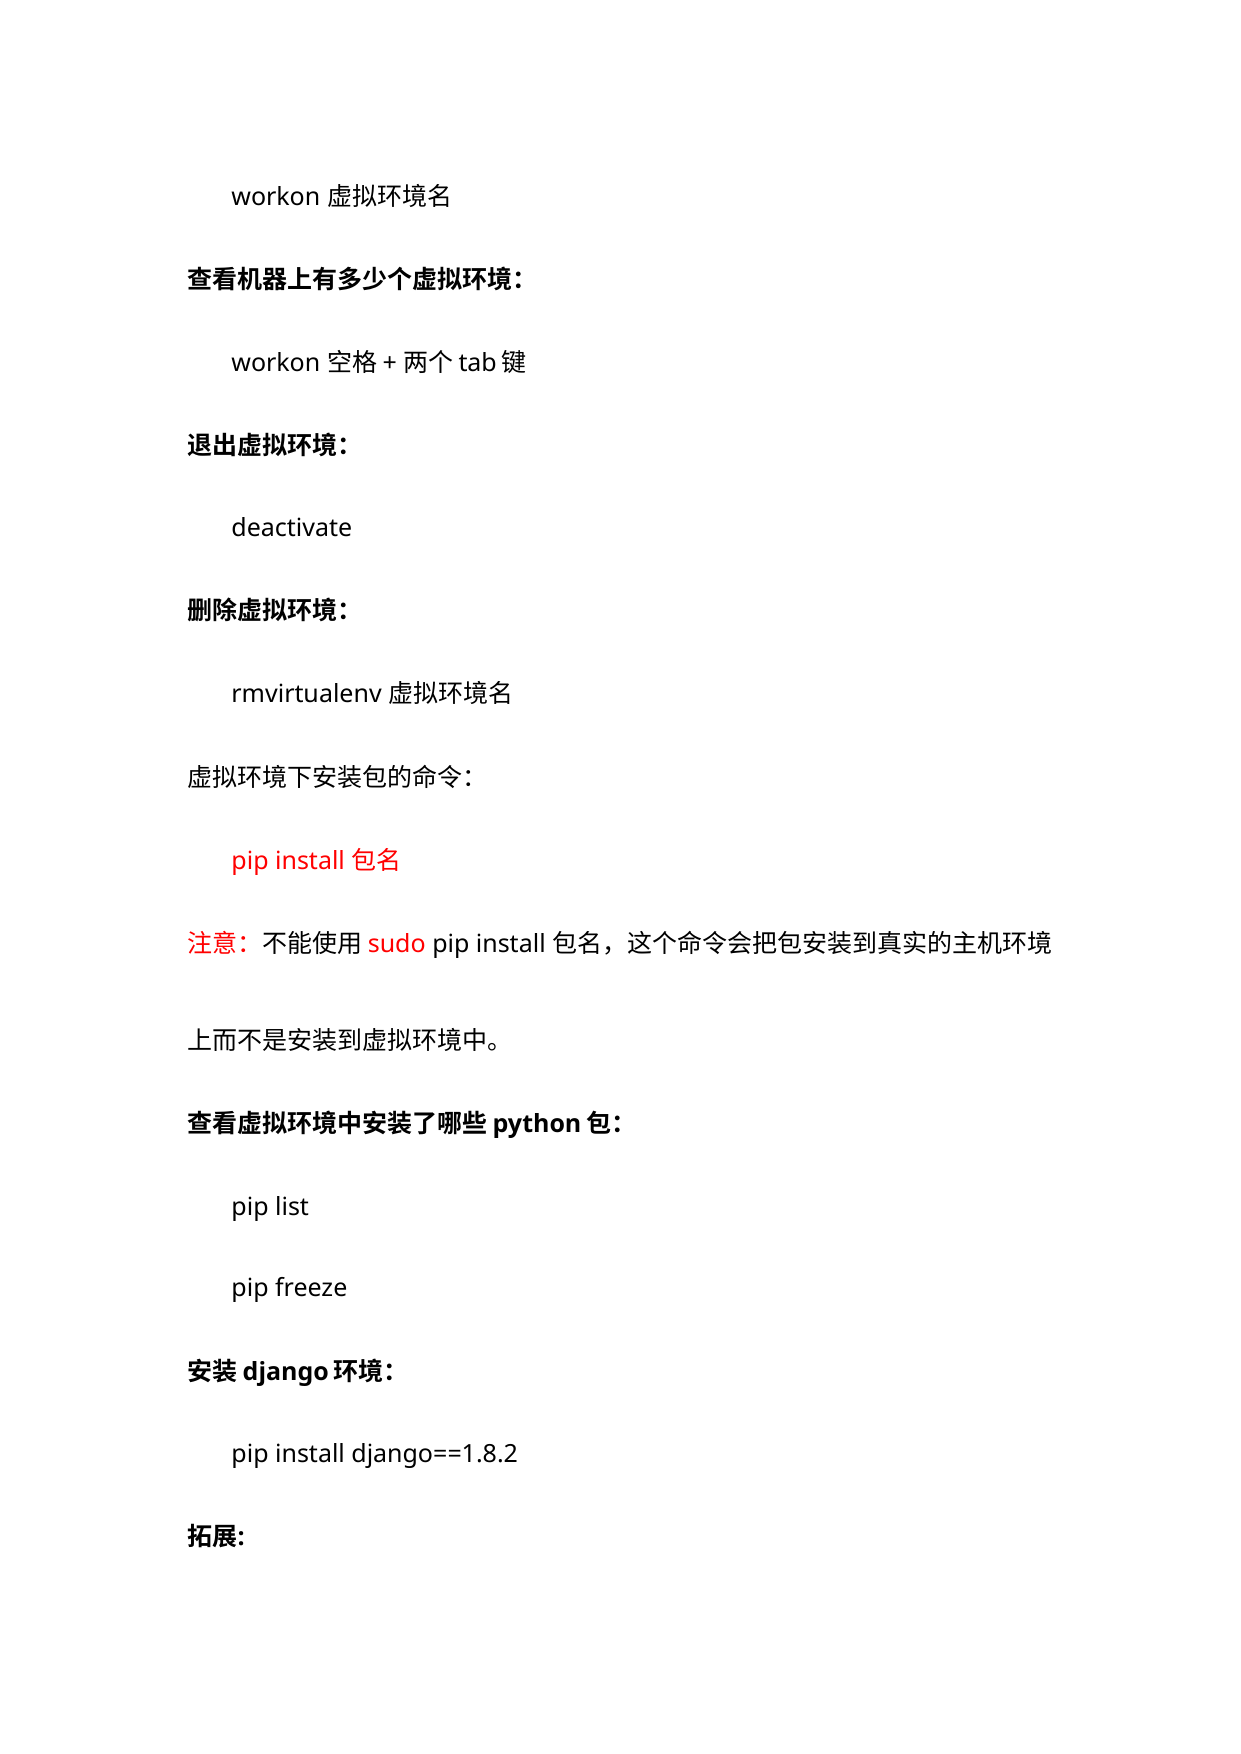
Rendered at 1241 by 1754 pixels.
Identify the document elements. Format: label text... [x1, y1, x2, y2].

text 退出虚拟环境： [187, 411, 1053, 476]
text pip install django==1.8.2 [187, 1420, 1053, 1485]
text rmvirtualenv 虚拟环境名 [187, 659, 1053, 724]
text pip freeze [187, 1255, 1053, 1320]
text workon 空格 + 两个tab键 [187, 328, 1053, 393]
text 虚拟环境下安装包的命令： [187, 743, 1053, 808]
text 安装django环境： [187, 1337, 1053, 1402]
text 注意：不能使用sudo pip install 包名，这个命令会把包安装到真实的主机环境上而不是安装到虚拟环境中。 [187, 909, 1053, 1071]
text pip list [187, 1173, 1053, 1238]
text 查看虚拟环境中安装了哪些python包： [187, 1089, 1053, 1154]
text 拓展: [187, 1502, 1053, 1567]
text 删除虚拟环境： [187, 576, 1053, 641]
text workon 虚拟环境名 [187, 162, 1053, 227]
text 查看机器上有多少个虚拟环境： [187, 245, 1053, 310]
text pip install 包名 [187, 826, 1053, 891]
text deactivate [187, 494, 1053, 559]
